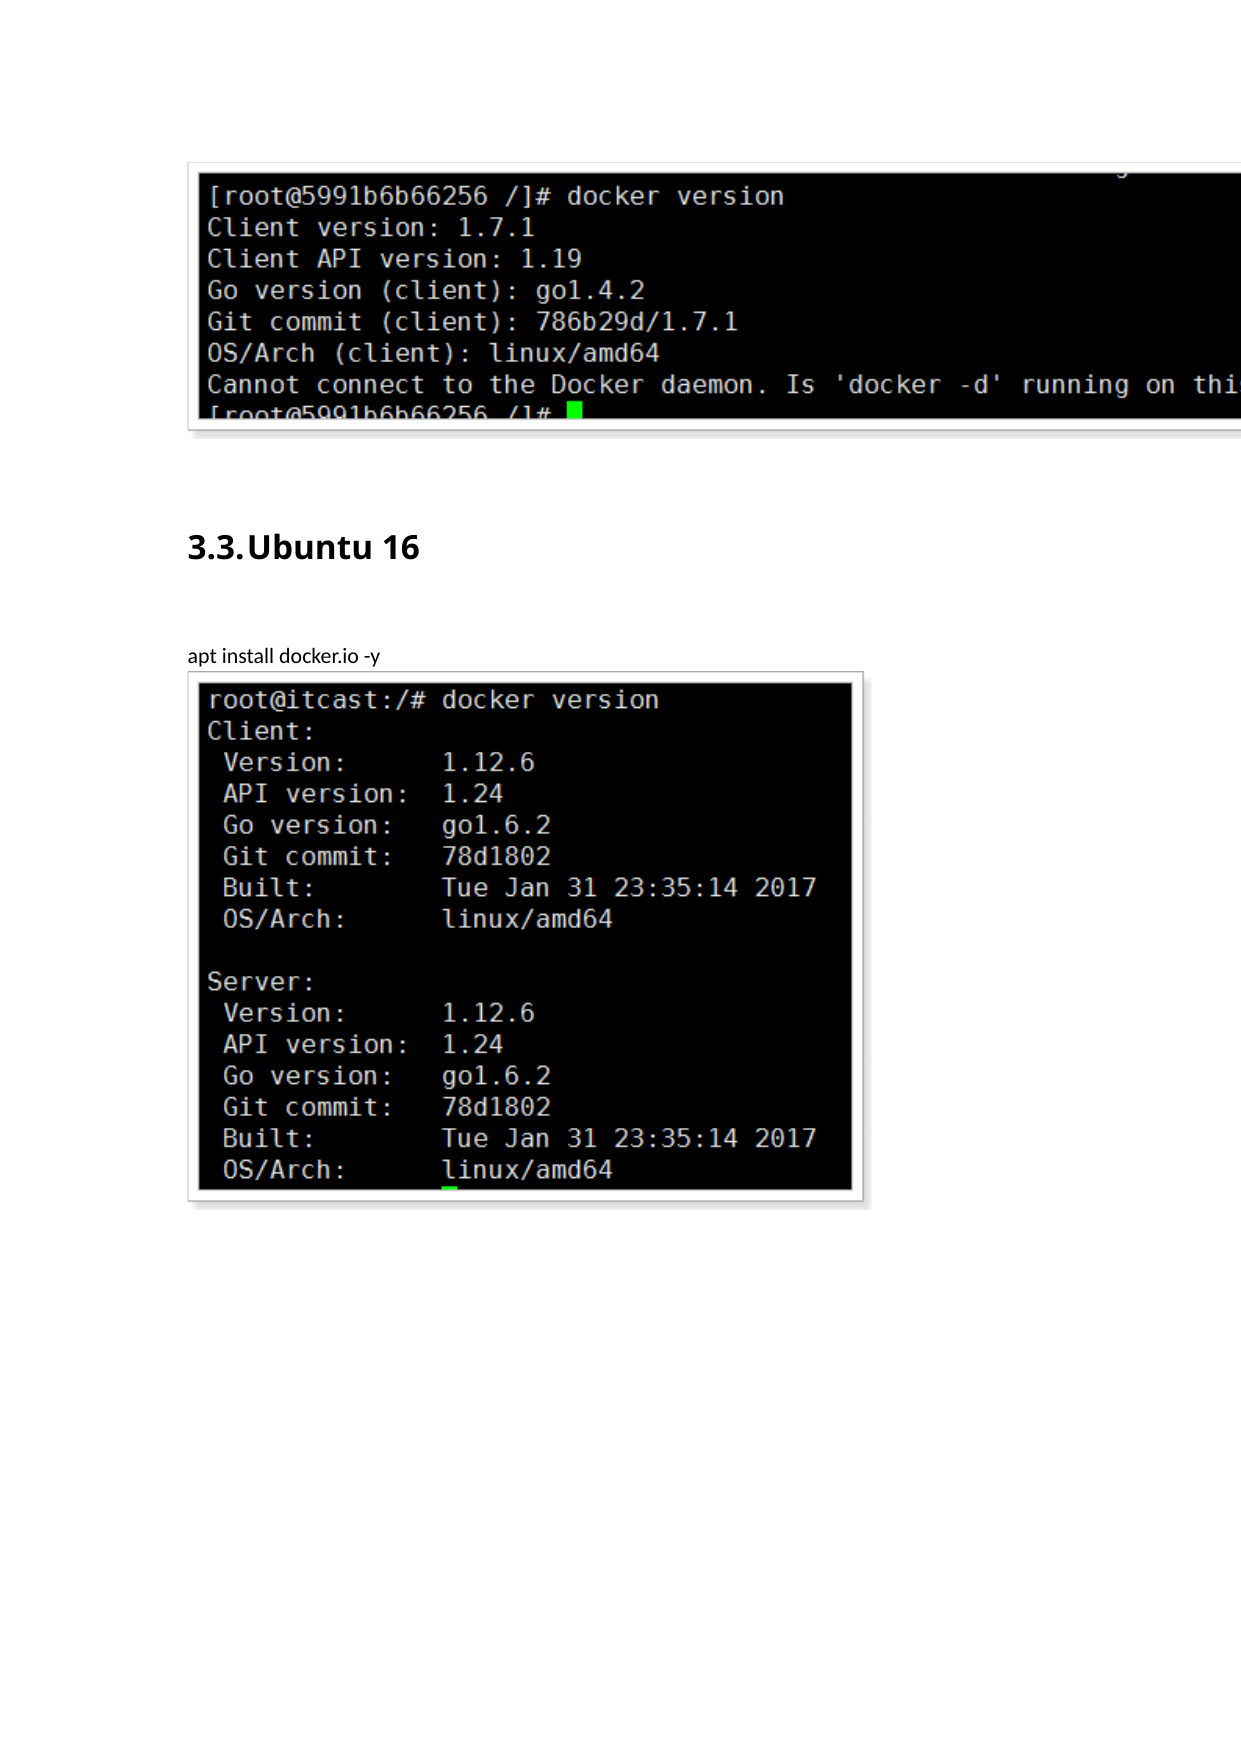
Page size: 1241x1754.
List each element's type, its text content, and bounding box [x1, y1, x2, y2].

picture [187, 162, 1241, 439]
subtitle Ubuntu 16 [187, 514, 1053, 579]
picture [187, 671, 872, 1210]
text apt install docker.io -y [187, 639, 1053, 672]
